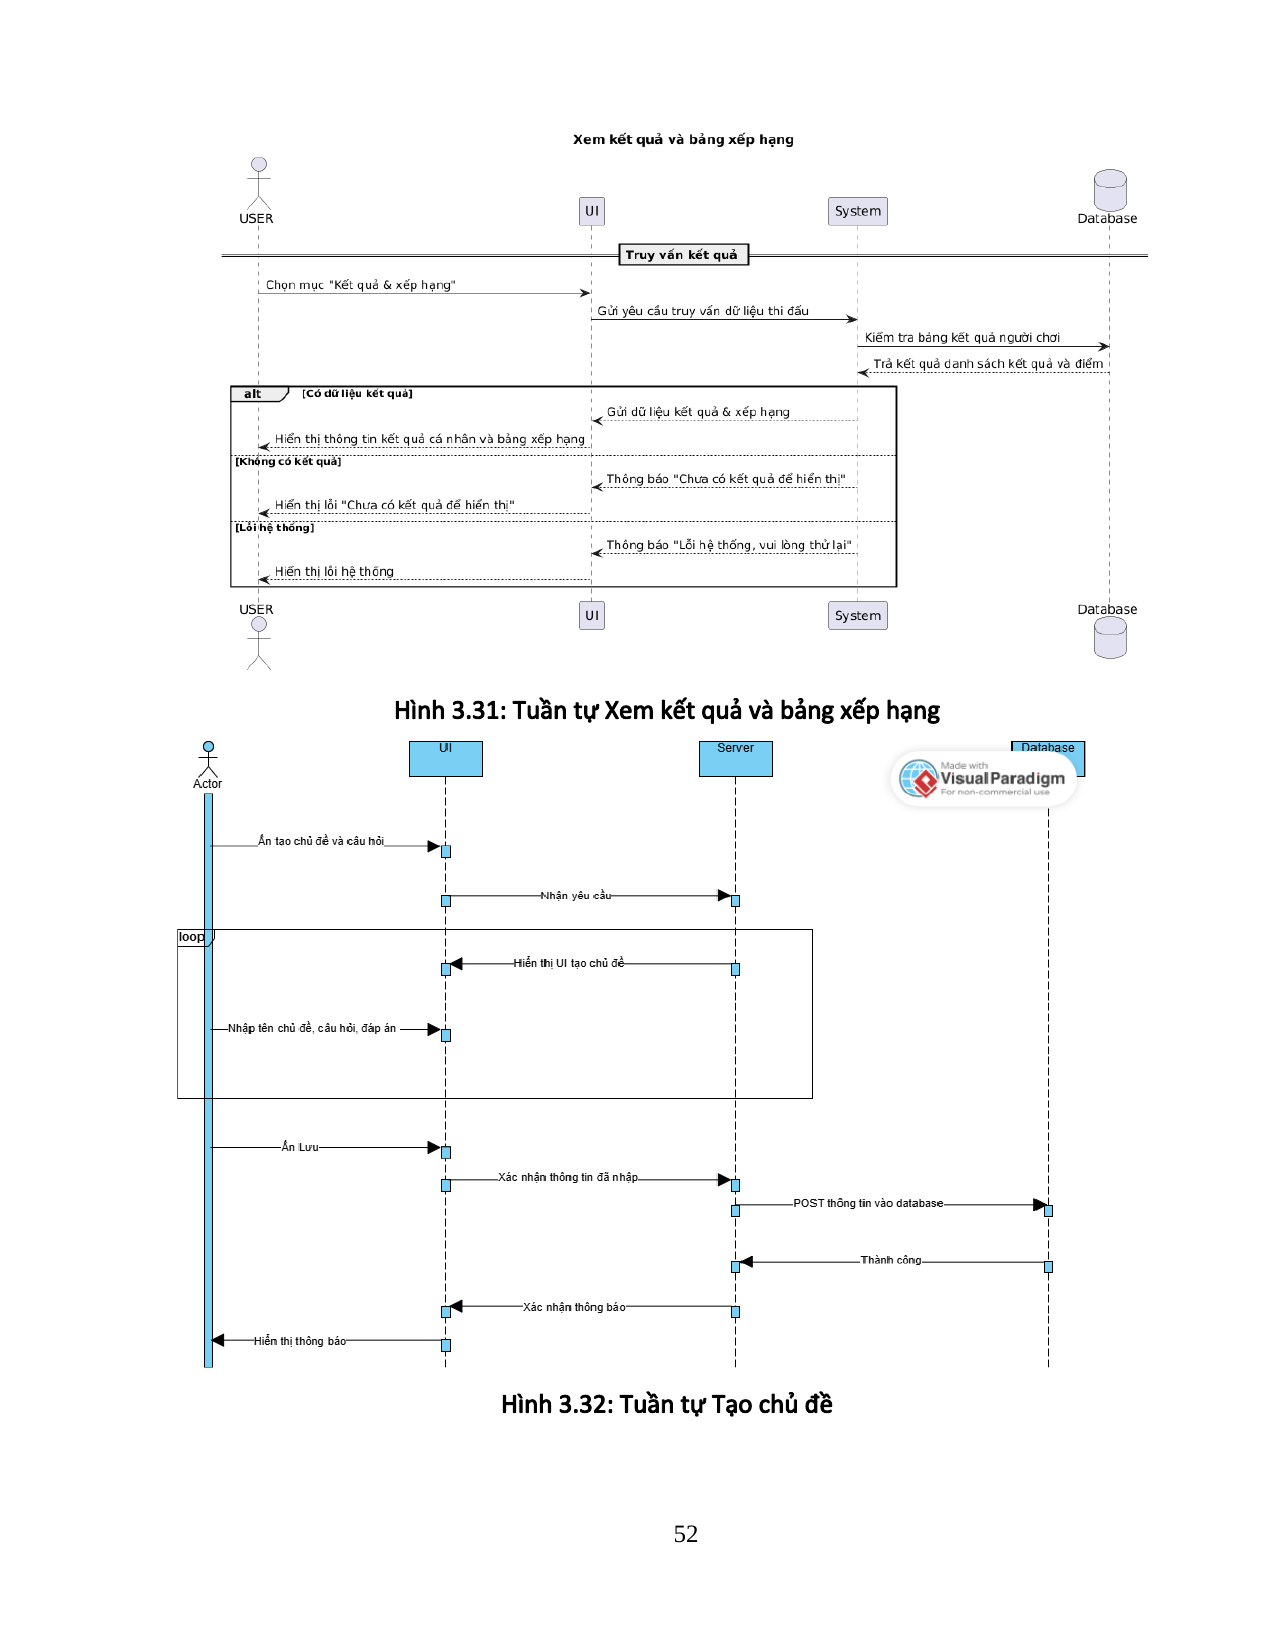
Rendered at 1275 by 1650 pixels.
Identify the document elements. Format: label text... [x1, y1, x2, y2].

text Hình 3.31: Tuần tự Xem kết quả và bảng xếp hạng [177, 692, 1157, 725]
picture [177, 741, 1086, 1368]
picture [221, 118, 1152, 674]
text Hình 3.32: Tuần tự Tạo chủ đề [177, 1386, 1157, 1419]
